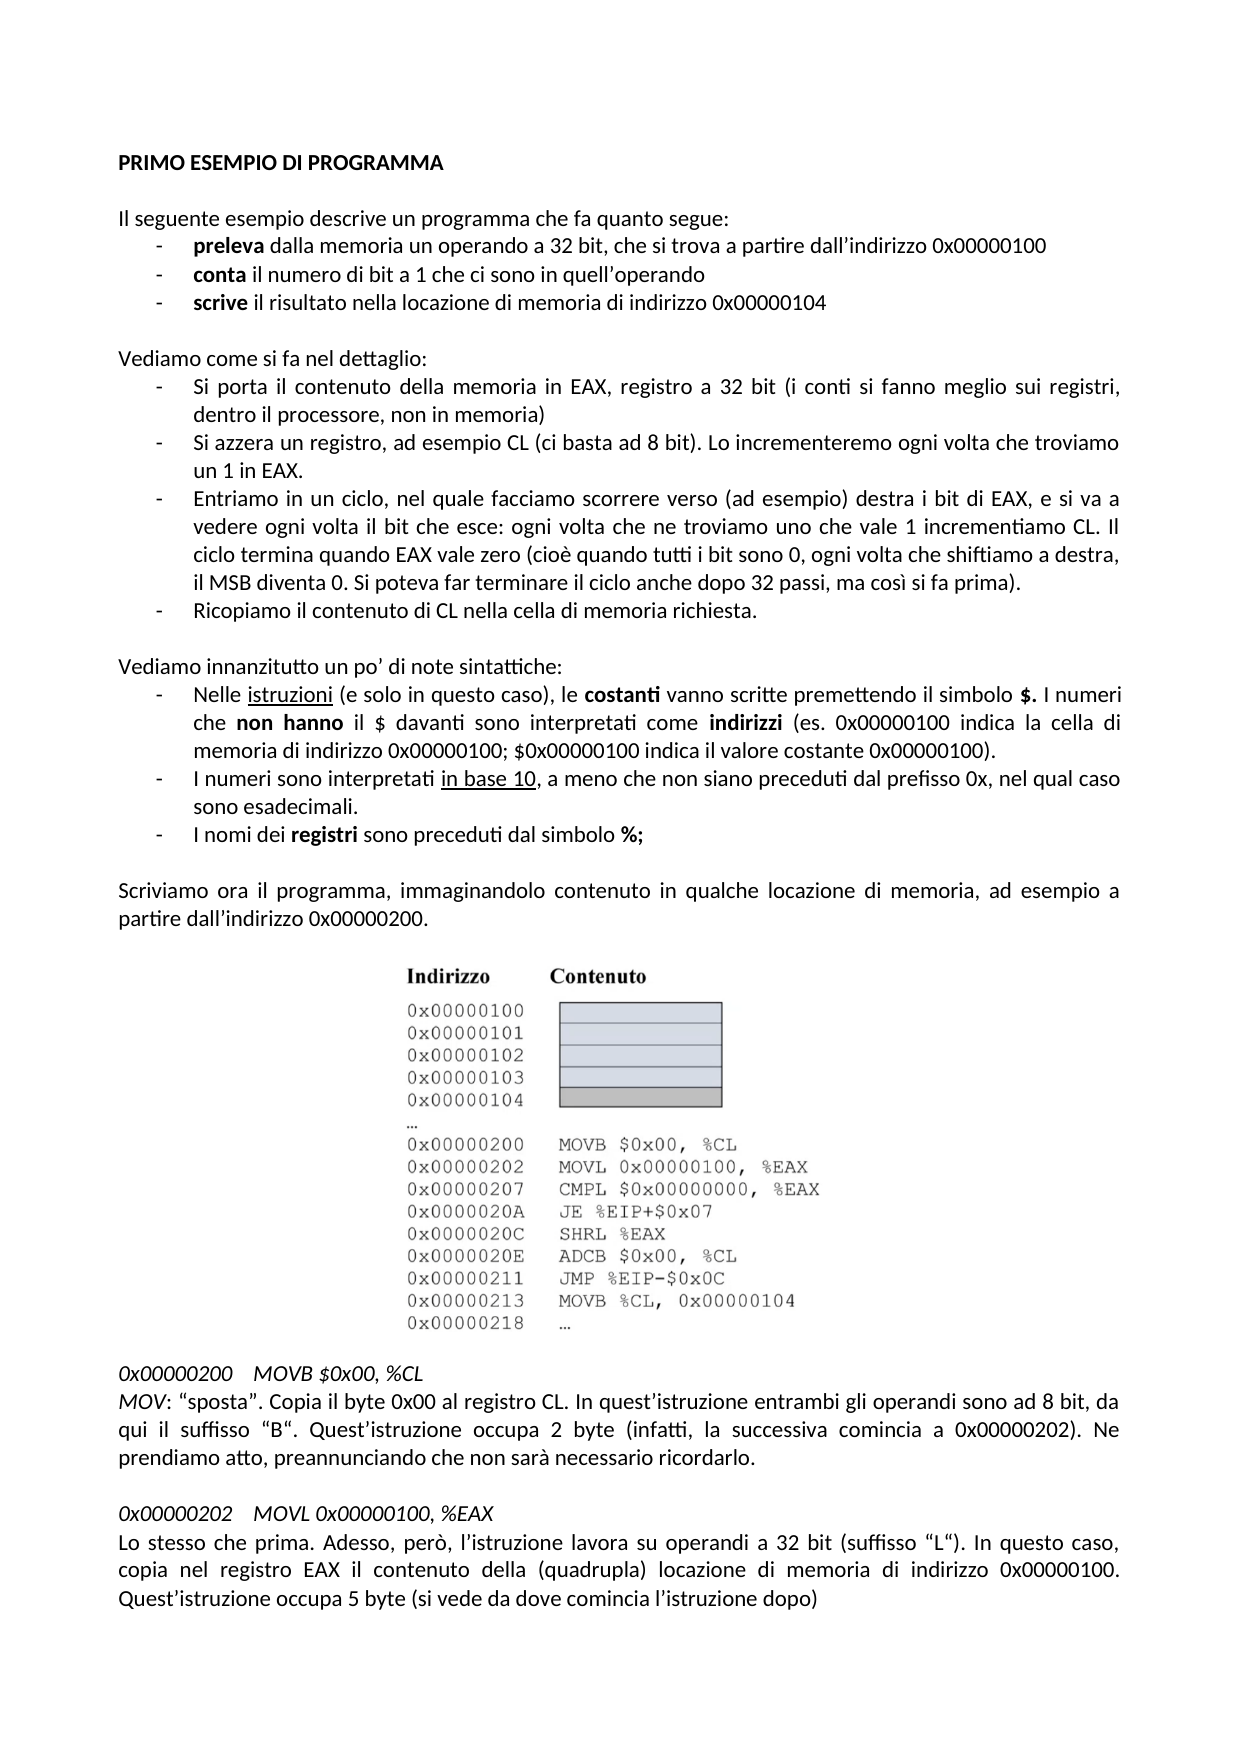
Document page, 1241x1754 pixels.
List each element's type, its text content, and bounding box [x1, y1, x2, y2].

text MOV: “sposta”. Copia il byte 0x00 al registro CL. In quest’istruzione entrambi gli operandi sono ad 8 bit, da qui il suffisso “B“. Quest’istruzione occupa 2 byte (infatti, la successiva comincia a 0x00000202). Ne prendiamo atto, preannunciando che non sarà necessario ricordarlo. [118, 1387, 1122, 1472]
text Il seguente esempio descrive un programma che fa quanto segue: [118, 204, 1122, 232]
text PRIMO ESEMPIO DI PROGRAMMA [118, 148, 1122, 176]
text 0x00000202 MOVL 0x00000100, %EAX [118, 1499, 1122, 1528]
list I nomi dei registri sono preceduti dal simbolo %; [156, 820, 1122, 848]
text Vediamo come si fa nel dettaglio: [118, 344, 1122, 372]
text Scriviamo ora il programma, immaginandolo contenuto in qualche locazione di memoria, ad esempio a partire dall’indirizzo 0x00000200. [118, 876, 1122, 932]
list I numeri sono interpretati in base 10, a meno che non siano preceduti dal prefisso 0x, nel qual caso sono esadecimali. [156, 764, 1122, 820]
list Si porta il contenuto della memoria in EAX, registro a 32 bit (i conti si fanno meglio sui registri, dentro il processore, non in memoria) [156, 372, 1122, 428]
text Lo stesso che prima. Adesso, però, l’istruzione lavora su operandi a 32 bit (suffisso “L“). In questo caso, copia nel registro EAX il contenuto della (quadrupla) locazione di memoria di indirizzo 0x00000100. Quest’istruzione occupa 5 byte (si vede da dove comincia l’istruzione dopo) [118, 1528, 1122, 1612]
list conta il numero di bit a 1 che ci sono in quell’operando [156, 260, 1122, 288]
list Ricopiamo il contenuto di CL nella cella di memoria richiesta. [156, 596, 1122, 624]
list preleva dalla memoria un operando a 32 bit, che si trova a partire dall’indirizzo 0x00000100 [156, 232, 1122, 260]
text 0x00000200 MOVB $0x00, %CL [118, 1359, 1122, 1387]
text Vediamo innanzitutto un po’ di note sintattiche: [118, 652, 1122, 680]
list Entriamo in un ciclo, nel quale facciamo scorrere verso (ad esempio) destra i bit di EAX, e si va a vedere ogni volta il bit che esce: ogni volta che ne troviamo uno che vale 1 incrementiamo CL. Il ciclo termina quando EAX vale zero (cioè quando tutti i bit sono 0, ogni volta che shiftiamo a destra, il MSB diventa 0. Si poteva far terminare il ciclo anche dopo 32 passi, ma così si fa prima). [156, 484, 1122, 596]
list scrive il risultato nella locazione di memoria di indirizzo 0x00000104 [156, 288, 1122, 316]
list Si azzera un registro, ad esempio CL (ci basta ad 8 bit). Lo incrementeremo ogni volta che troviamo un 1 in EAX. [156, 428, 1122, 484]
picture [404, 960, 836, 1332]
list Nelle istruzioni (e solo in questo caso), le costanti vanno scritte premettendo il simbolo $. I numeri che non hanno il $ davanti sono interpretati come indirizzi (es. 0x00000100 indica la cella di memoria di indirizzo 0x00000100; $0x00000100 indica il valore costante 0x00000100). [156, 680, 1122, 764]
